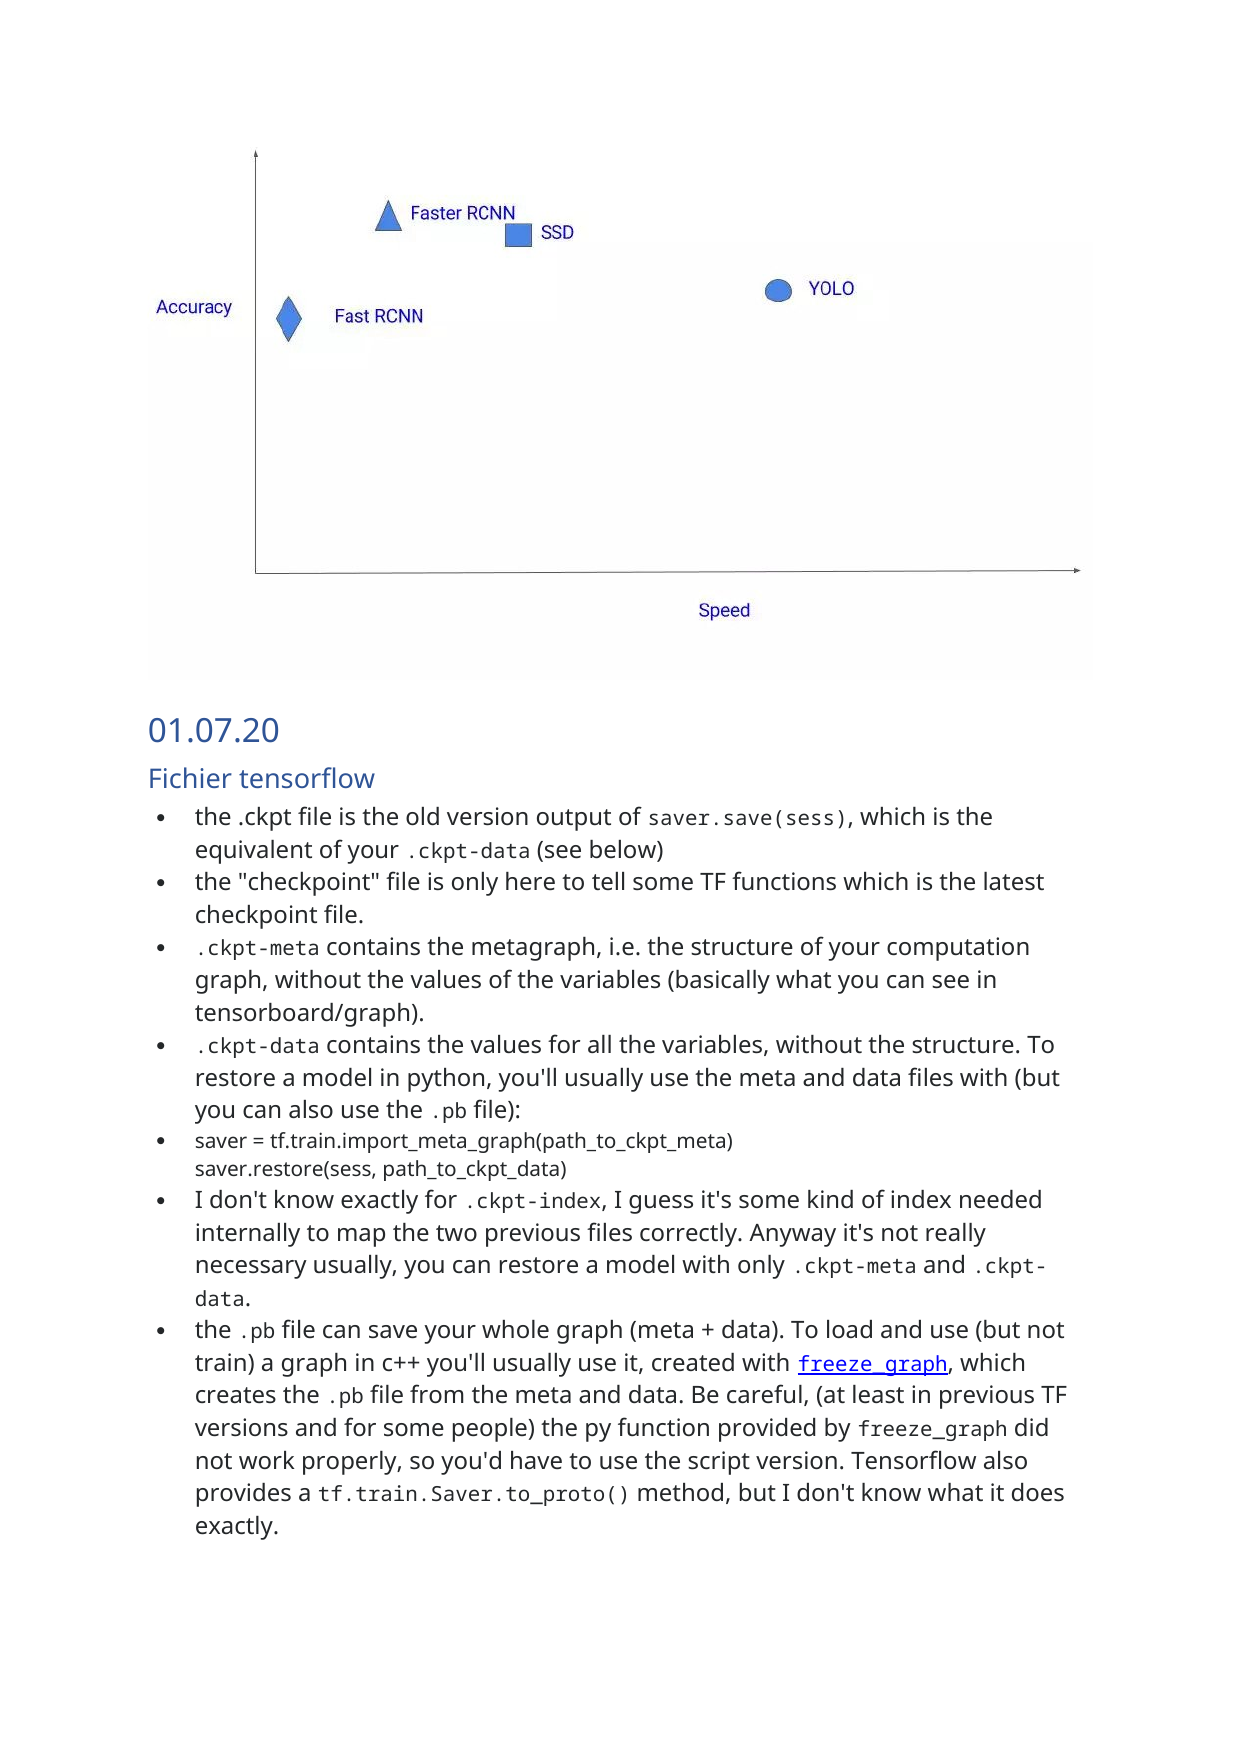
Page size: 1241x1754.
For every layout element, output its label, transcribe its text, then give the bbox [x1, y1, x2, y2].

list I don't know exactly for .ckpt-index, I guess it's some kind of index needed internally to map the two previous files correctly. Anyway it's not really necessary usually, you can restore a model with only .ckpt-meta and .ckpt-data. [157, 1183, 1093, 1313]
list the .pb file can save your whole graph (meta + data). To load and use (but not train) a graph in c++ you'll usually use it, created with freeze_graph, which creates the .pb file from the meta and data. Be careful, (at least in previous TF versions and for some people) the py function provided by freeze_graph did not work properly, so you'd have to use the script version. Tensorflow also provides a tf.train.Saver.to_proto() method, but I don't know what it does exactly. [157, 1313, 1093, 1541]
picture [147, 147, 1093, 680]
list the "checkpoint" file is only here to tell some TF functions which is the latest checkpoint file. [157, 865, 1093, 930]
list the .ckpt file is the old version output of saver.save(sess), which is the equivalent of your .ckpt-data (see below) [157, 800, 1093, 865]
subtitle 01.07.20 [148, 707, 1093, 752]
list .ckpt-data contains the values for all the variables, without the structure. To restore a model in python, you'll usually use the meta and data files with (but you can also use the .pb file): [157, 1028, 1093, 1126]
list saver = tf.train.import_meta_graph(path_to_ckpt_meta) [157, 1126, 1093, 1154]
list .ckpt-meta contains the metagraph, i.e. the structure of your computation graph, without the values of the variables (basically what you can see in tensorboard/graph). [157, 930, 1093, 1028]
text saver.restore(sess, path_to_ckpt_data) [194, 1154, 1093, 1183]
subtitle Fichier tensorflow [148, 760, 1093, 797]
